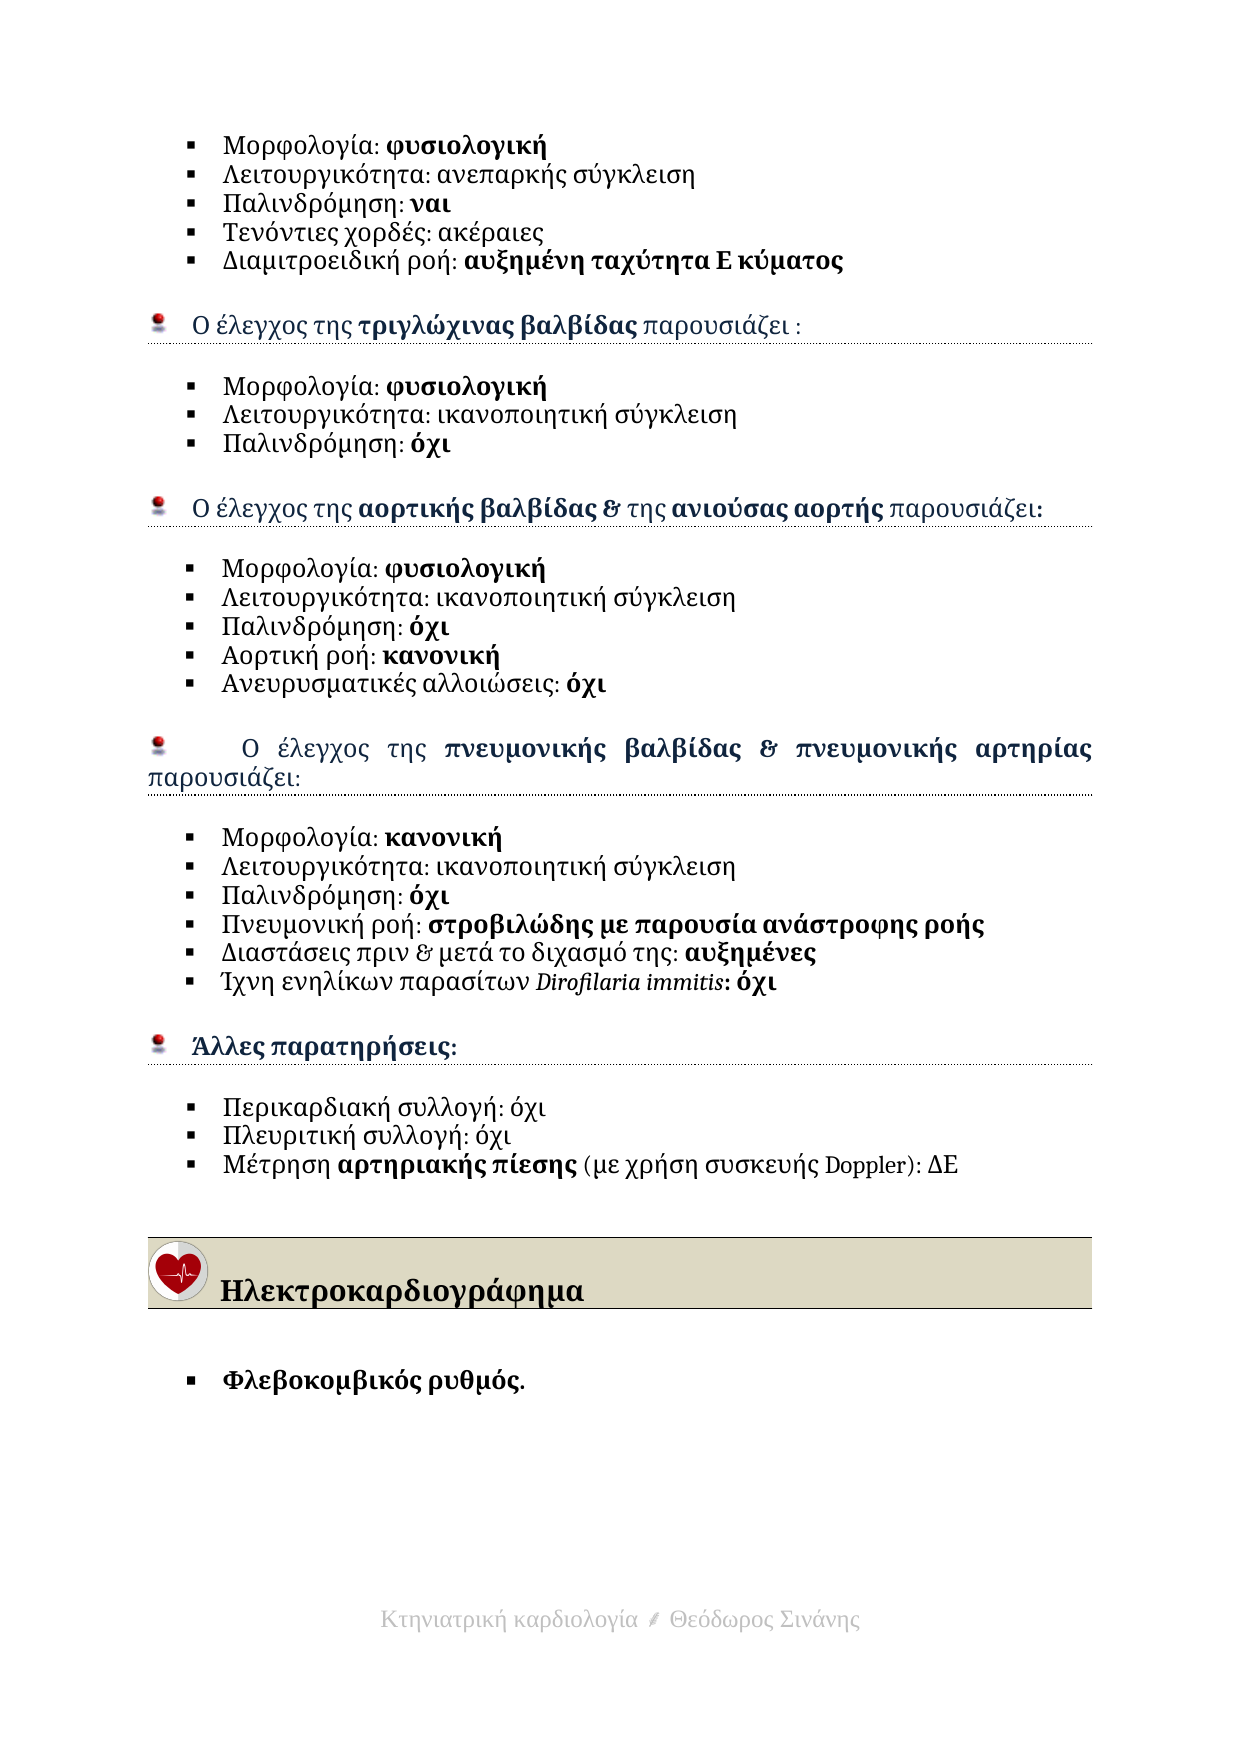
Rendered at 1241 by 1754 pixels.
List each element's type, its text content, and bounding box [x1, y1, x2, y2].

list Πλευριτική συλλογή: όχι [185, 1122, 1092, 1151]
list Διαμιτροειδική ροή: αυξημένη ταχύτητα Ε κύματος [185, 247, 1092, 276]
picture [147, 304, 170, 335]
list Μορφολογία: φυσιολογική [185, 132, 1092, 161]
picture [147, 1025, 170, 1056]
list Αορτική ροή: κανονική [184, 642, 1092, 670]
list Παλινδρόμηση: όχι [184, 613, 1092, 642]
list Λειτουργικότητα: ικανοποιητική σύγκλειση [184, 584, 1092, 613]
list Περικαρδιακή συλλογή: όχι [185, 1093, 1092, 1122]
list Λειτουργικότητα: ικανοποιητική σύγκλειση [184, 853, 1092, 882]
list Παλινδρόμηση: όχι [185, 430, 1092, 459]
list Μέτρηση αρτηριακής πίεσης (με χρήση συσκευής Doppler): ΔΕ [185, 1151, 1092, 1180]
list Λειτουργικότητα: ανεπαρκής σύγκλειση [185, 161, 1092, 190]
list Μορφολογία: φυσιολογική [184, 555, 1092, 584]
list Λειτουργικότητα: ικανοποιητική σύγκλειση [185, 401, 1092, 430]
list Μορφολογία: φυσιολογική [185, 372, 1092, 401]
list Παλινδρόμηση: ναι [185, 190, 1092, 218]
list Διαστάσεις πριν & μετά το διχασμό της: αυξημένες [184, 939, 1092, 968]
list Ίχνη ενηλίκων παρασίτων Dirofilaria immitis: όχι [184, 968, 1092, 997]
list Φλεβοκομβικός ρυθμός. [185, 1367, 1092, 1396]
list Παλινδρόμηση: όχι [184, 882, 1092, 911]
text Ο έλεγχος της αορτικής βαλβίδας & της ανιούσας αορτής παρουσιάζει: [148, 487, 1092, 527]
picture [147, 487, 170, 518]
picture [147, 727, 170, 758]
list Τενόντιες χορδές: ακέραιες [185, 218, 1092, 247]
text Ηλεκτροκαρδιογράφημα [148, 1238, 1092, 1308]
list Ανευρυσματικές αλλοιώσεις: όχι [184, 670, 1092, 699]
list Μορφολογία: κανονική [184, 824, 1092, 853]
text Άλλες παρατηρήσεις: [148, 1026, 1092, 1065]
picture [147, 1240, 209, 1302]
text Ο έλεγχος της πνευμονικής βαλβίδας & πνευμονικής αρτηρίας παρουσιάζει: [148, 728, 1092, 796]
text Ο έλεγχος της τριγλώχινας βαλβίδας παρουσιάζει : [148, 305, 1092, 344]
list Πνευμονική ροή: στροβιλώδης με παρουσία ανάστροφης ροής [184, 911, 1092, 939]
